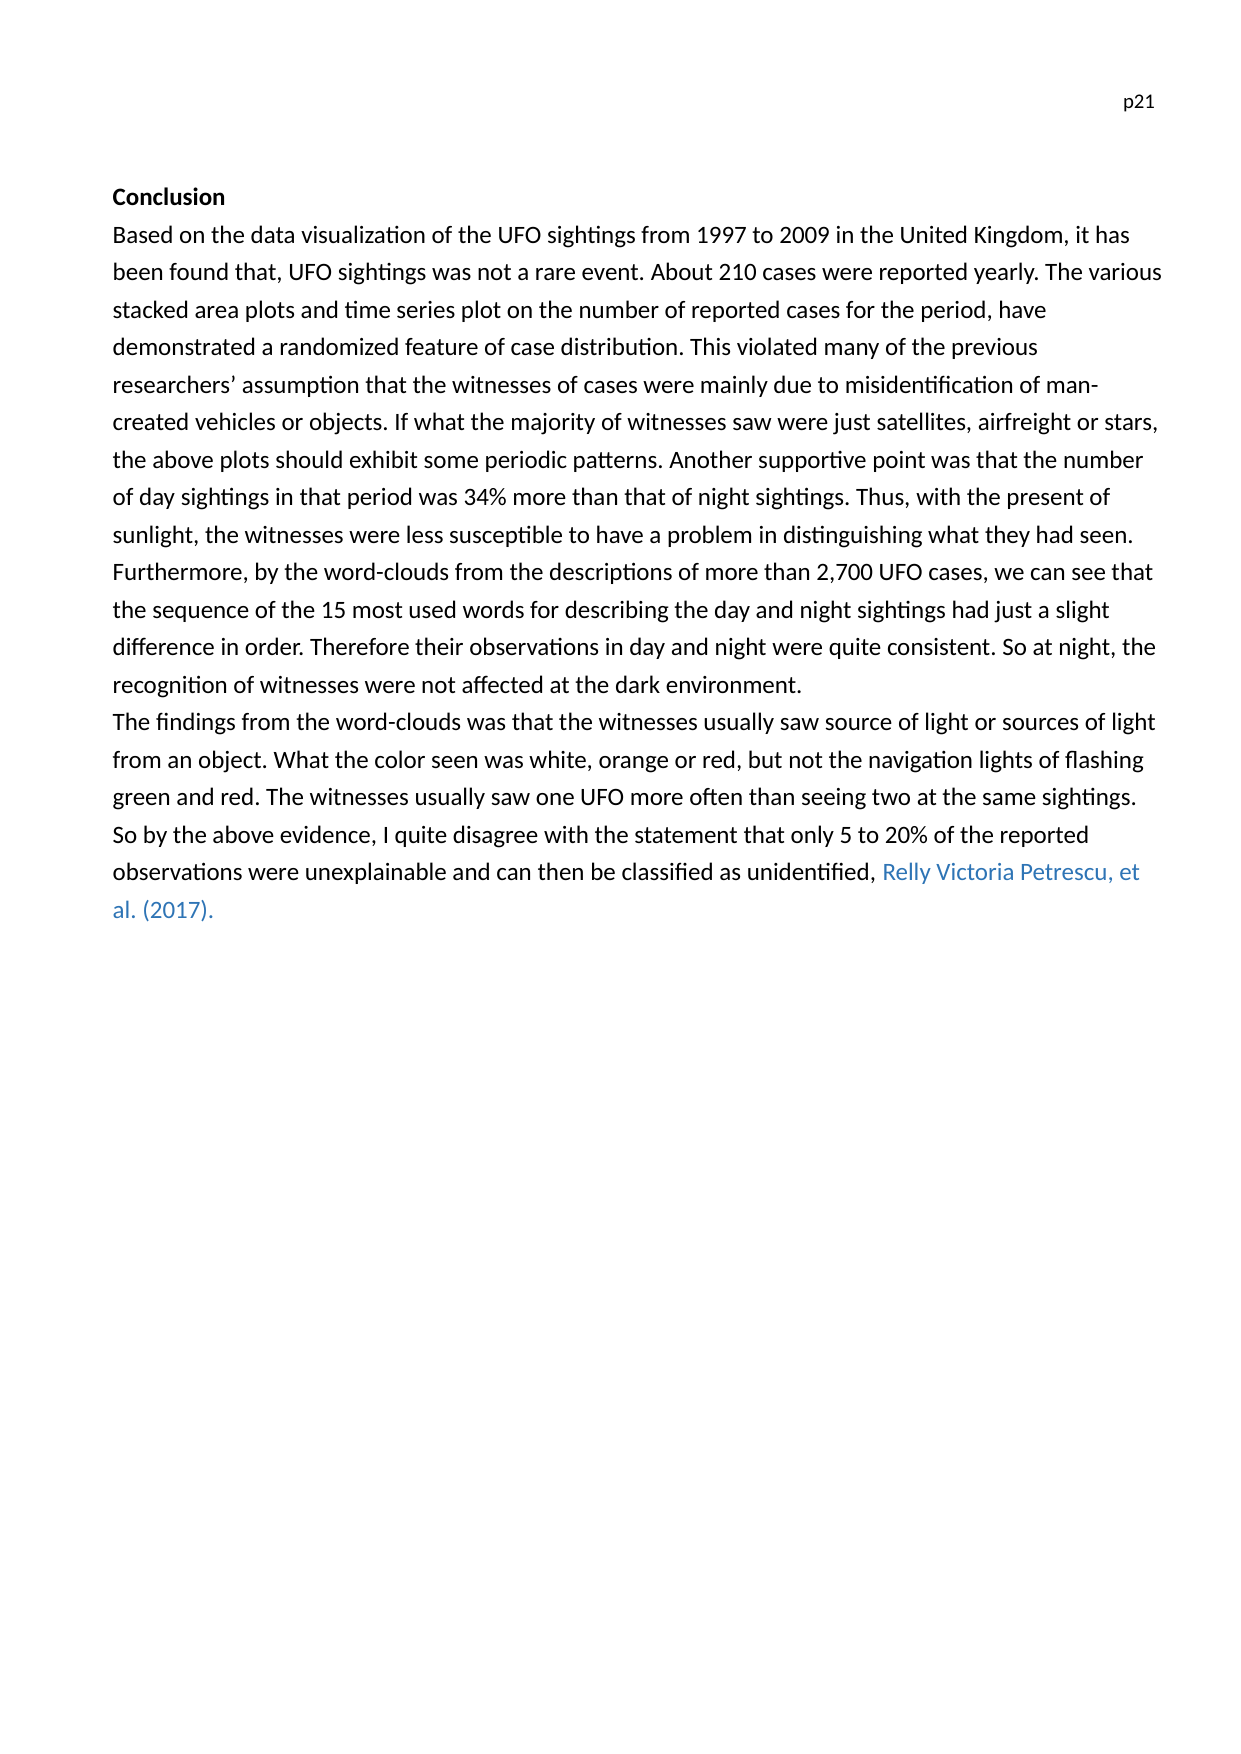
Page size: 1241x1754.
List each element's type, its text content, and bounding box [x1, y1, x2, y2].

text Based on the data visualization of the UFO sightings from 1997 to 2009 in the United Kingdom, it has been found that, UFO sightings was not a rare event. About 210 cases were reported yearly. The various stacked area plots and time series plot on the number of reported cases for the period, have demonstrated a randomized feature of case distribution. This violated many of the previous researchers’ assumption that the witnesses of cases were mainly due to misidentification of man-created vehicles or objects. If what the majority of witnesses saw were just satellites, airfreight or stars, the above plots should exhibit some periodic patterns. Another supportive point was that the number of day sightings in that period was 34% more than that of night sightings. Thus, with the present of sunlight, the witnesses were less susceptible to have a problem in distinguishing what they had seen. [112, 215, 1165, 553]
text So by the above evidence, I quite disagree with the statement that only 5 to 20% of the reported observations were unexplainable and can then be classified as unidentified, Relly Victoria Petrescu, et al. (2017). [112, 815, 1165, 928]
list Conclusion [112, 178, 1165, 215]
text Furthermore, by the word-clouds from the descriptions of more than 2,700 UFO cases, we can see that the sequence of the 15 most used words for describing the day and night sightings had just a slight difference in order. Therefore their observations in day and night were quite consistent. So at night, the recognition of witnesses were not affected at the dark environment. [112, 553, 1165, 703]
text The findings from the word-clouds was that the witnesses usually saw source of light or sources of light from an object. What the color seen was white, orange or red, but not the navigation lights of flashing green and red. The witnesses usually saw one UFO more often than seeing two at the same sightings. [112, 703, 1165, 815]
